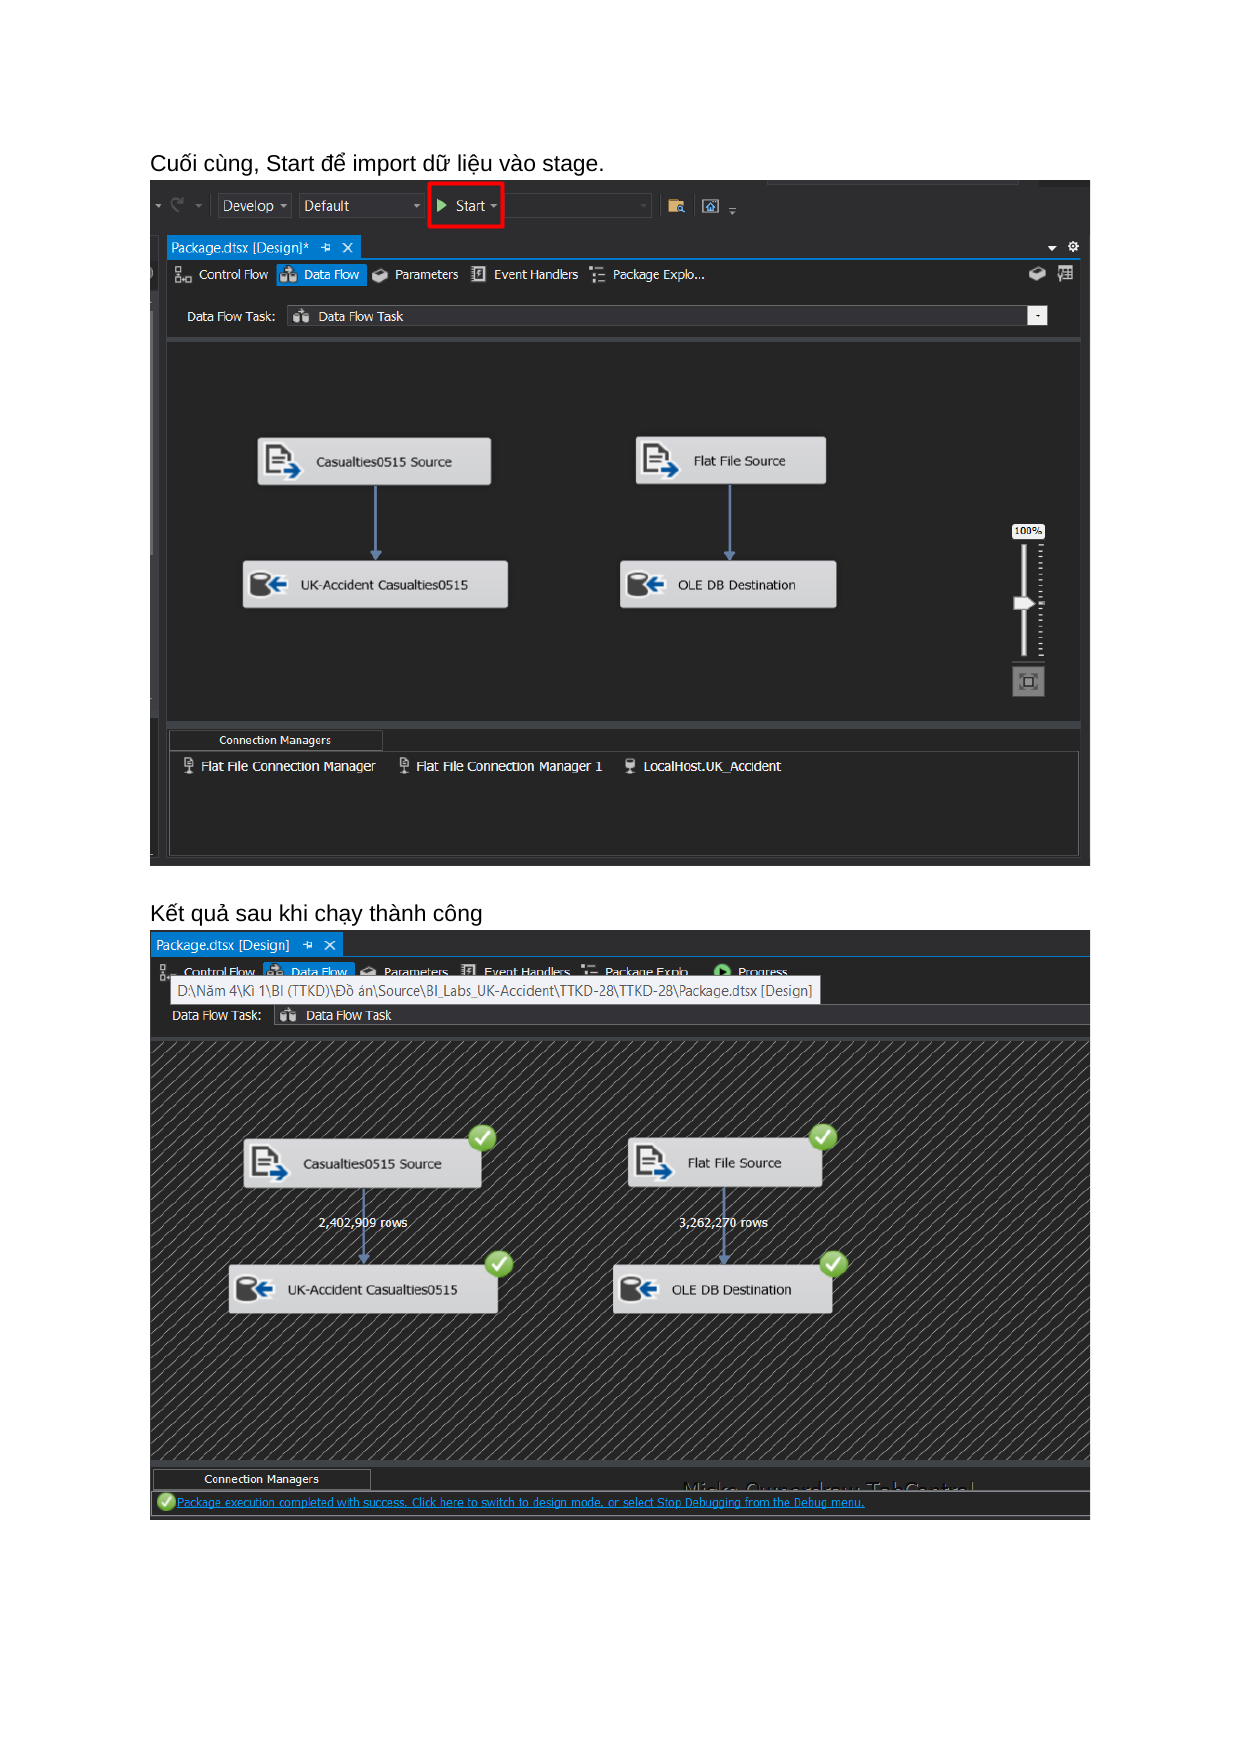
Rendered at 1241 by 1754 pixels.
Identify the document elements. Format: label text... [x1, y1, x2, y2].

picture [150, 180, 1091, 866]
picture [150, 930, 1091, 1520]
